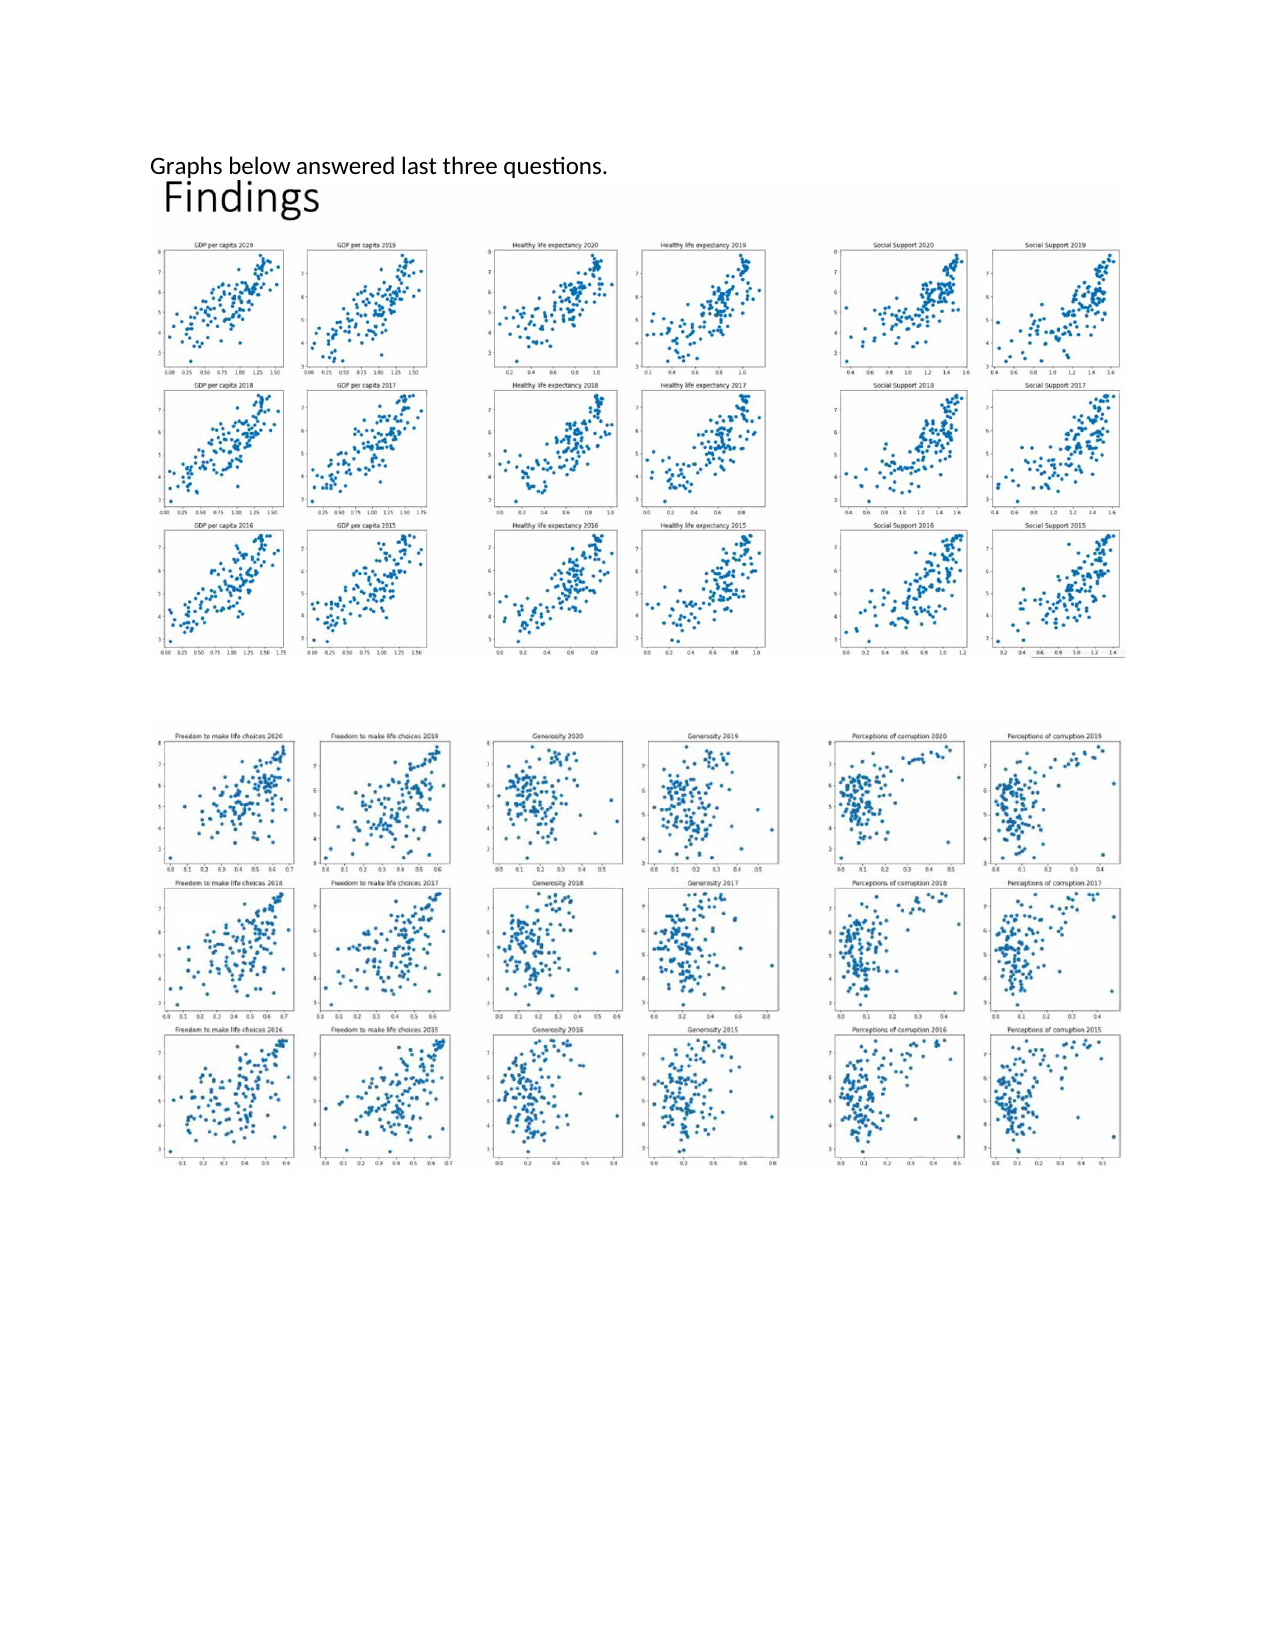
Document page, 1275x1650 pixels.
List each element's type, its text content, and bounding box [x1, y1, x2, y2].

picture [150, 180, 1125, 658]
picture [150, 718, 1125, 1172]
text Graphs below answered last three questions. [150, 150, 1125, 180]
